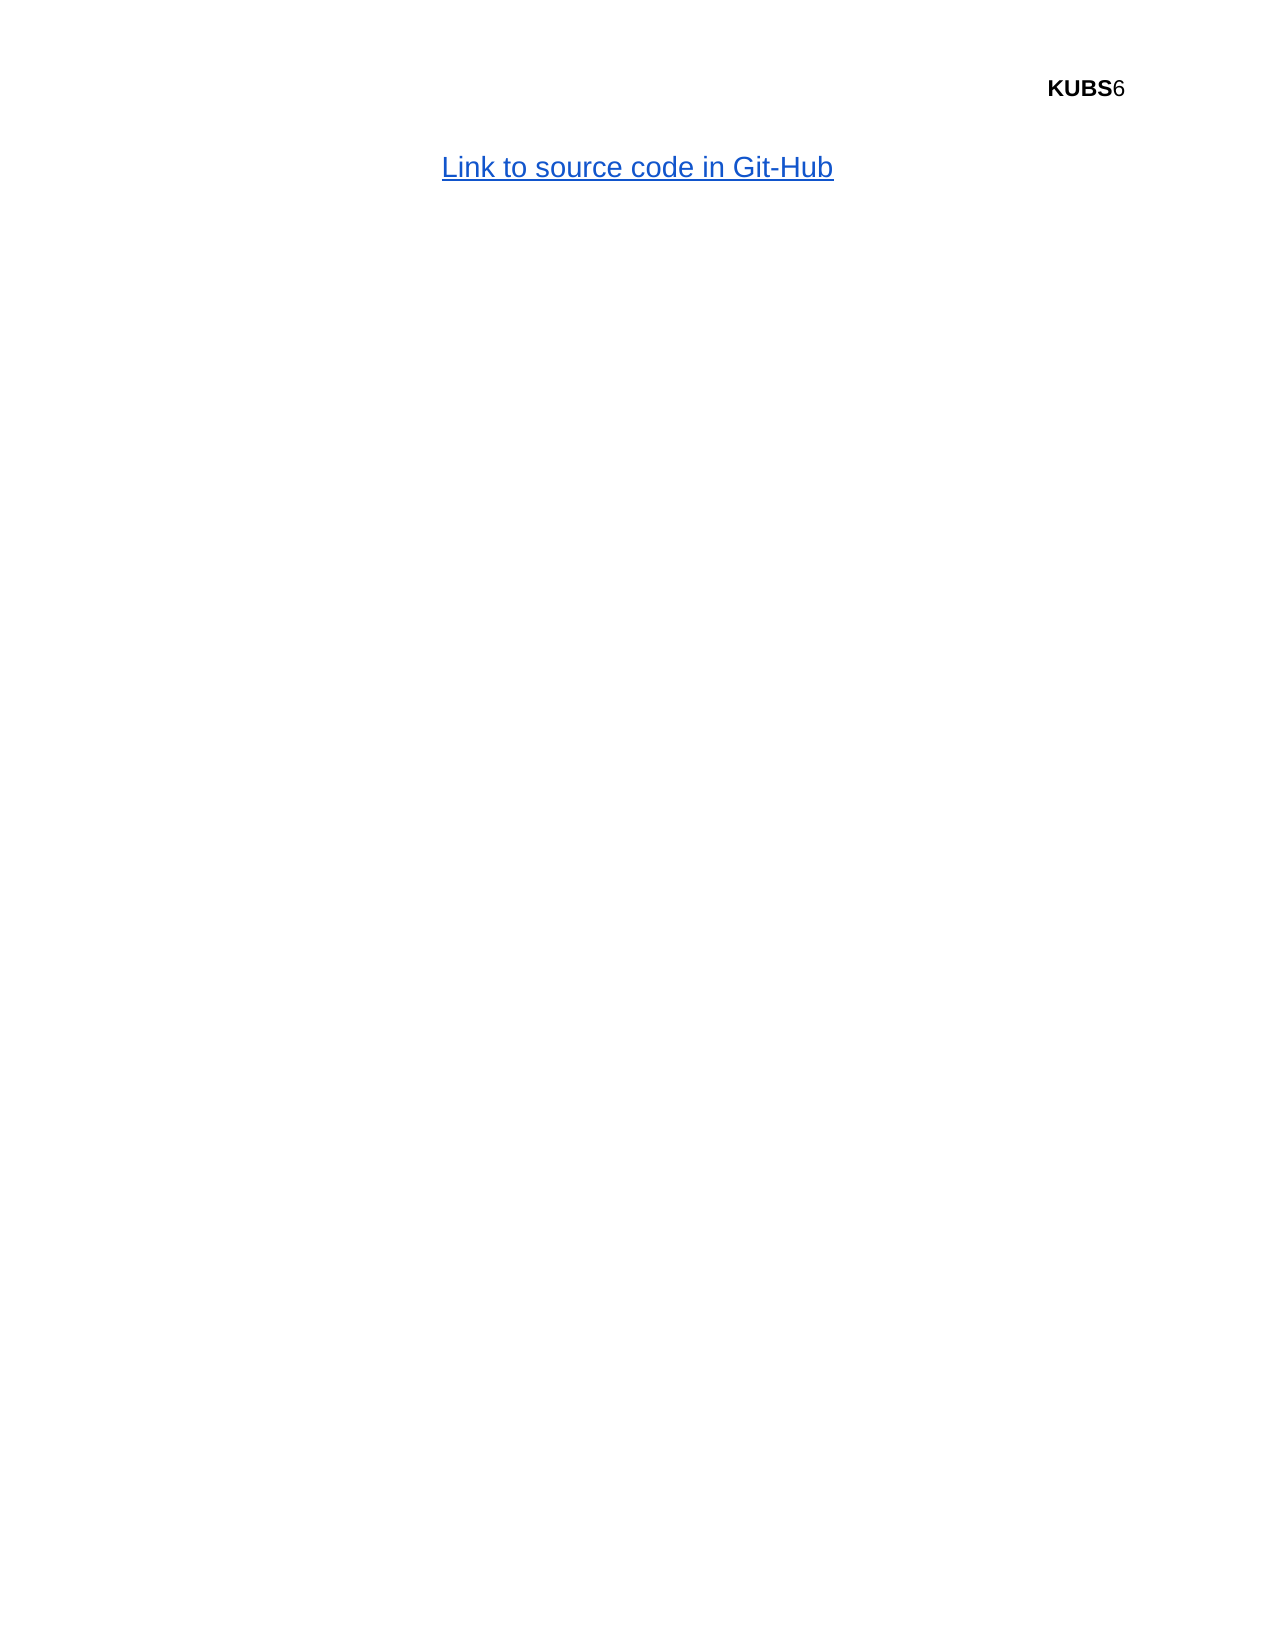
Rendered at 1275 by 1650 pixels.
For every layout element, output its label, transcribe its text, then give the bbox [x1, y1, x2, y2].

text Link to source code in Git-Hub [150, 150, 1125, 183]
